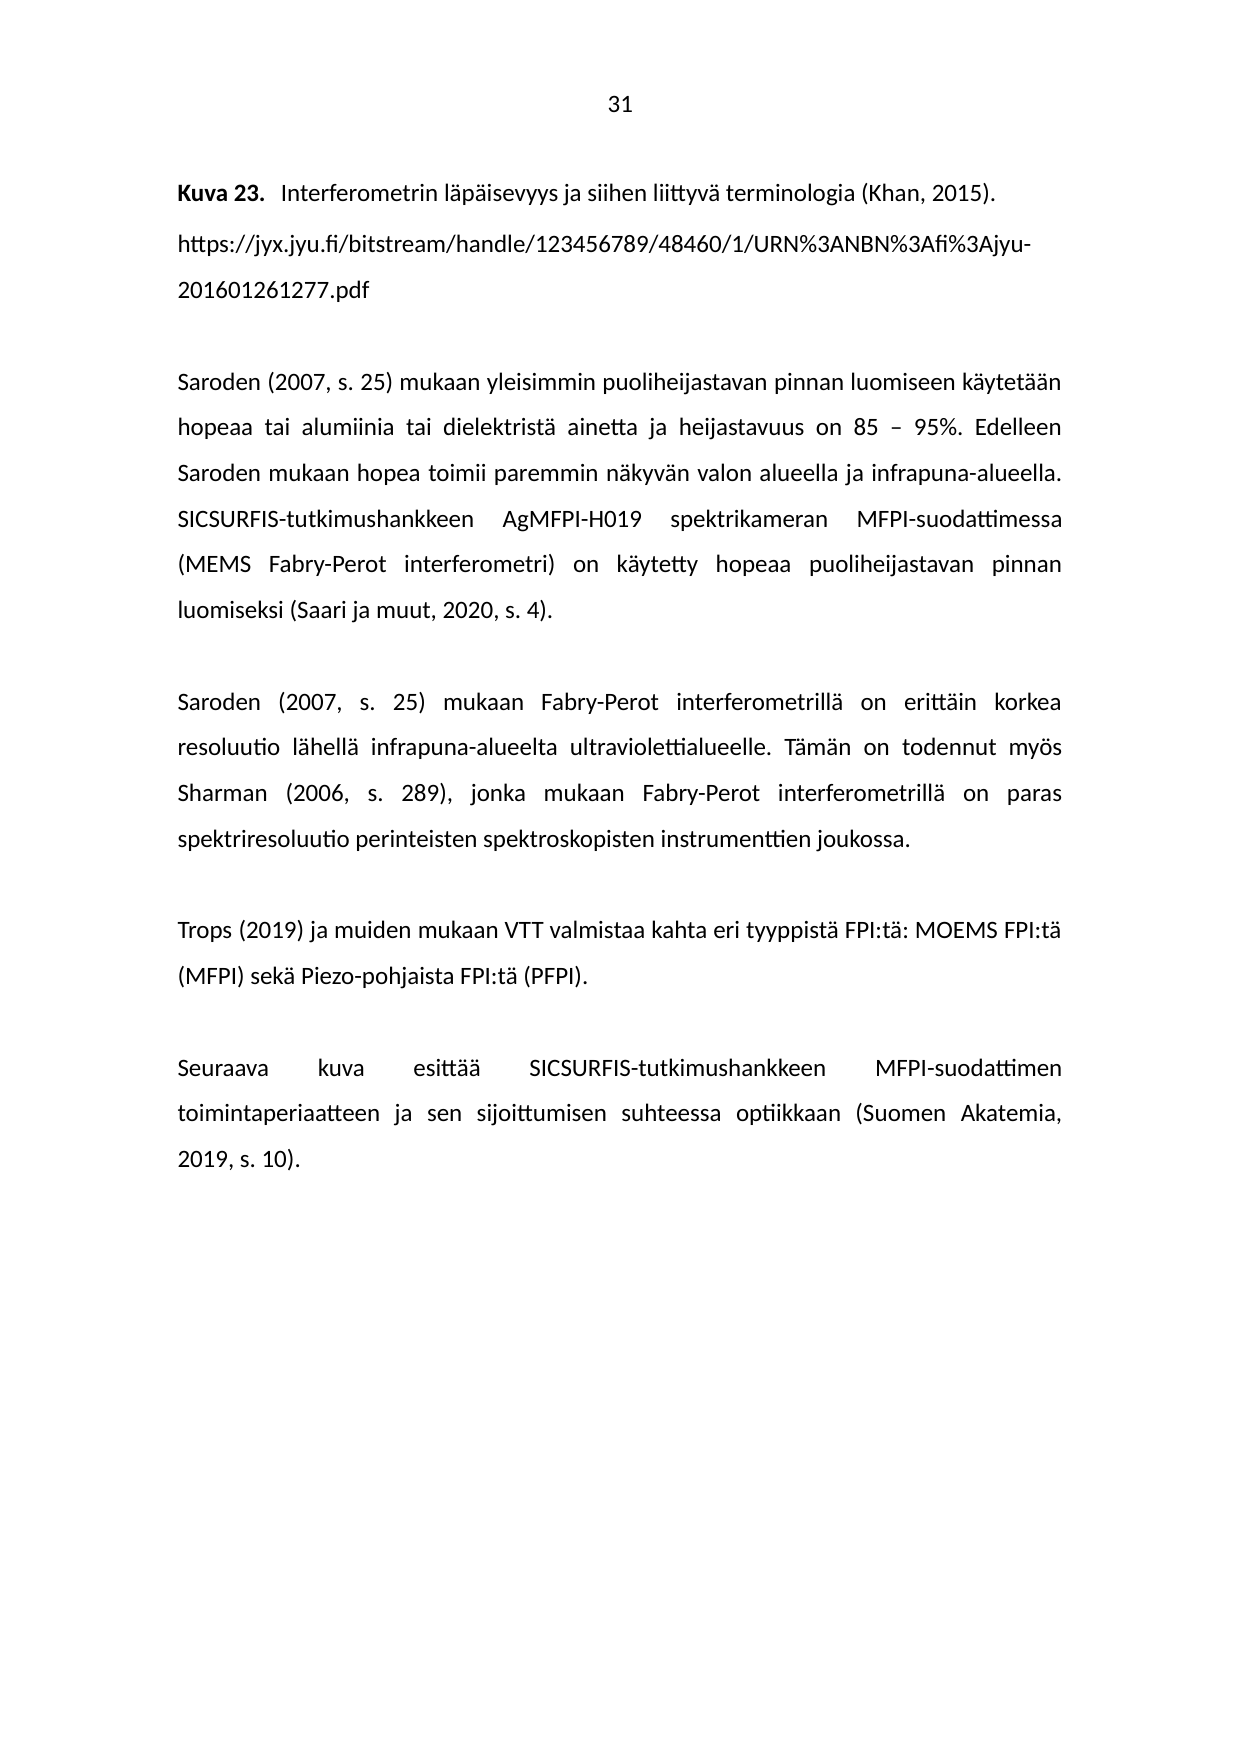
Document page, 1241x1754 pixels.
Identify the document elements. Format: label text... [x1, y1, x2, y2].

text Seuraava kuva esittää SICSURFIS-tutkimushankkeen MFPI-suodattimen toimintaperiaatteen ja sen sijoittumisen suhteessa optiikkaan (Suomen Akatemia, 2019, s. 10). [177, 1052, 1063, 1174]
text https://jyx.jyu.fi/bitstream/handle/123456789/48460/1/URN%3ANBN%3Afi%3Ajyu-201601261277.pdf [177, 228, 1063, 305]
text Trops (2019) ja muiden mukaan VTT valmistaa kahta eri tyyppistä FPI:tä: MOEMS FPI:tä (MFPI) sekä Piezo-pohjaista FPI:tä (PFPI). [177, 914, 1063, 991]
text Saroden (2007, s. 25) mukaan Fabry-Perot interferometrillä on erittäin korkea resoluutio lähellä infrapuna-alueelta ultraviolettialueelle. Tämän on todennut myös Sharman (2006, s. 289), jonka mukaan Fabry-Perot interferometrillä on paras spektriresoluutio perinteisten spektroskopisten instrumenttien joukossa. [177, 686, 1063, 853]
text Saroden (2007, s. 25) mukaan yleisimmin puoliheijastavan pinnan luomiseen käytetään hopeaa tai alumiinia tai dielektristä ainetta ja heijastavuus on 85 – 95%. Edelleen Saroden mukaan hopea toimii paremmin näkyvän valon alueella ja infrapuna-alueella. SICSURFIS-tutkimushankkeen AgMFPI-H019 spektrikameran MFPI-suodattimessa (MEMS Fabry-Perot interferometri) on käytetty hopeaa puoliheijastavan pinnan luomiseksi (Saari ja muut, 2020, s. 4). [177, 366, 1063, 625]
text Kuva 23. Interferometrin läpäisevyys ja siihen liittyvä terminologia (Khan, 2015). [177, 177, 1063, 208]
